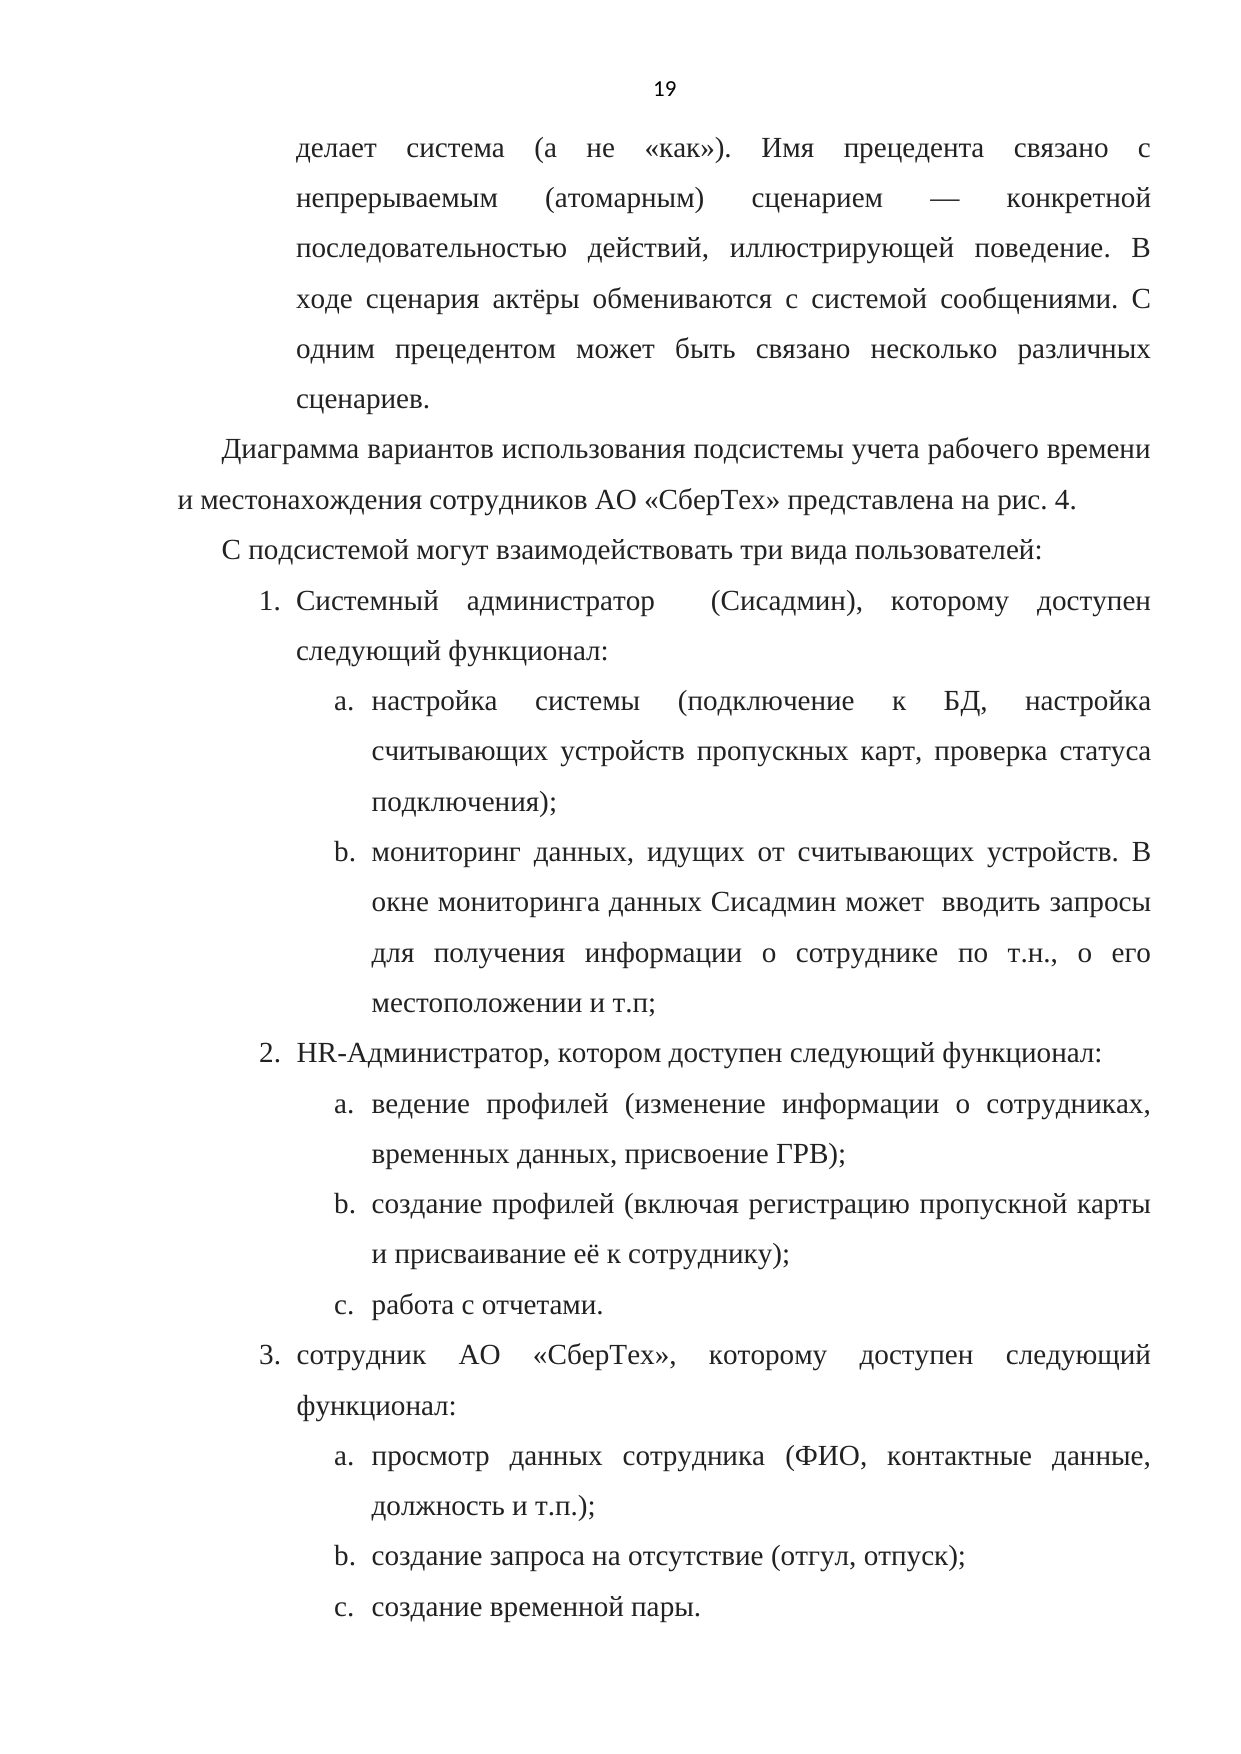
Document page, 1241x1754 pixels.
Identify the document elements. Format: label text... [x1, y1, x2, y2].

list просмотр данных сотрудника (ФИО, контактные данные, должность и т.п.); [334, 1438, 1152, 1522]
list HR-Администратор, котором доступен следующий функционал: [259, 1035, 1152, 1069]
list Системный администратор (Сисадмин), которому доступен следующий функционал: [259, 583, 1152, 666]
list настройка системы (подключение к БД, настройка считывающих устройств пропускных карт, проверка статуса подключения); [334, 683, 1152, 817]
list ведение профилей (изменение информации о сотрудниках, временных данных, присвоение ГРВ); [334, 1086, 1152, 1169]
list работа с отчетами. [334, 1287, 1152, 1321]
list создание профилей (включая регистрацию пропускной карты и присваивание её к сотруднику); [334, 1186, 1152, 1270]
list мониторинг данных, идущих от считывающих устройств. В окне мониторинга данных Сисадмин может вводить запросы для получения информации о сотруднике по т.н., о его местоположении и т.п; [334, 834, 1152, 1019]
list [259, 130, 1152, 415]
list создание временной пары. [334, 1589, 1152, 1622]
list создание запроса на отсутствие (отгул, отпуск); [334, 1538, 1152, 1572]
text Диаграмма вариантов использования подсистемы учета рабочего времени и местонахождения сотрудников АО «СберТех» представлена на рис. 4. [177, 432, 1152, 516]
text С подсистемой могут взаимодействовать три вида пользователей: [177, 532, 1152, 566]
list сотрудник АО «СберТех», которому доступен следующий функционал: [259, 1337, 1152, 1421]
